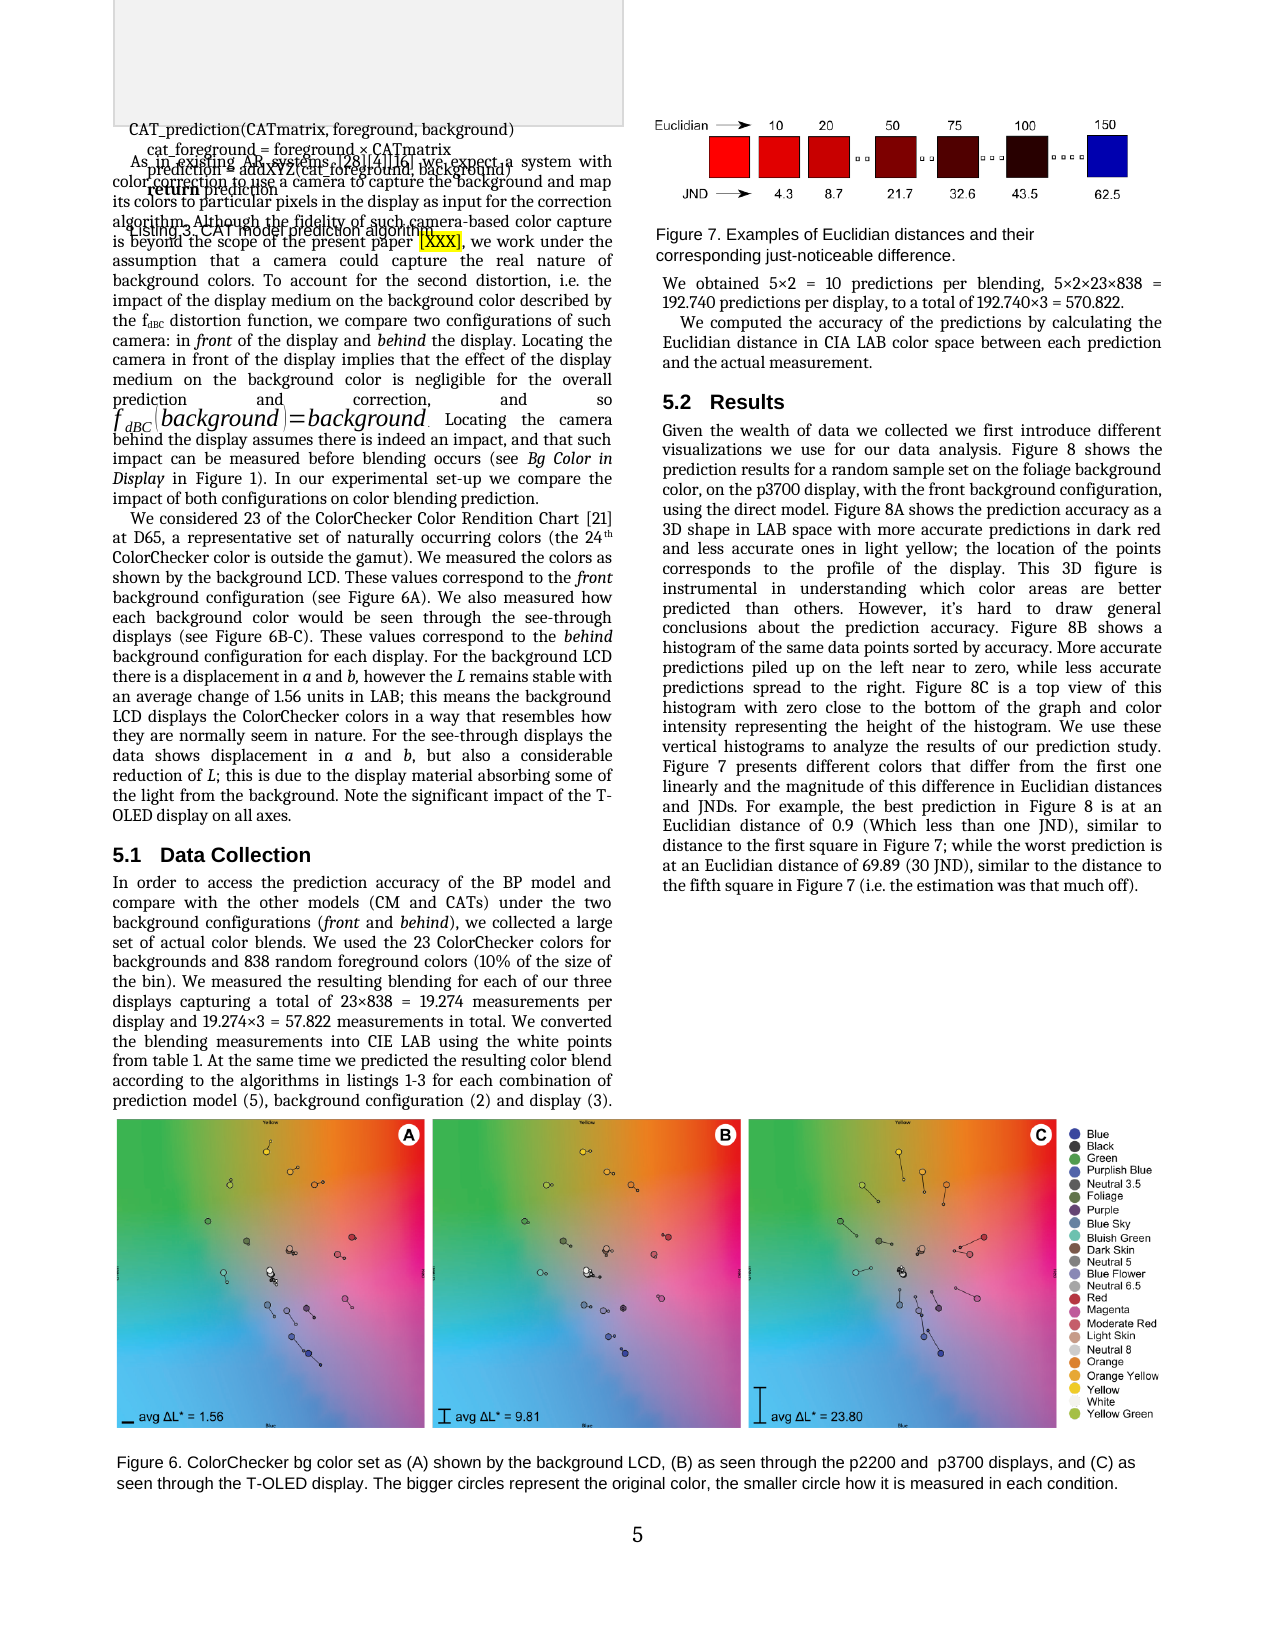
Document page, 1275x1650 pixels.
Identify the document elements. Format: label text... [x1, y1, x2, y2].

text We computed the accuracy of the predictions by calculating the Euclidian distance in CIA LAB color space between each prediction and the actual measurement. [662, 313, 1162, 372]
text We considered 23 of the ColorChecker Color Rendition Chart [21] at D65, a representative set of naturally occurring colors (the 24th ColorChecker color is outside the gamut). We measured the colors as shown by the background LCD. These values correspond to the front background configuration (see Figure 6A). We also measured how each background color would be seen through the see-through displays (see Figure 6B-C). These values correspond to the behind background configuration for each display. For the background LCD there is a displacement in a and b, however the L remains stable with an average change of 1.56 units in LAB; this means the background LCD displays the ColorChecker colors in a way that resembles how they are normally seem in nature. For the see-through displays the data shows displacement in a and b, but also a considerable reduction of L; this is due to the display material absorbing some of the light from the background. Note the significant impact of the T-OLED display on all axes. [112, 508, 613, 825]
list Given the wealth of data we collected we first introduce different visualizations we use for our data analysis. Figure 8 shows the prediction results for a random sample set on the foliage background color, on the p3700 display, with the front background configuration, using the direct model. Figure 8A shows the prediction accuracy as a 3D shape in LAB space with more accurate predictions in dark red and less accurate ones in light yellow; the location of the points corresponds to the profile of the display. This 3D figure is instrumental in understanding which color areas are better predicted than others. However, it’s hard to draw general conclusions about the prediction accuracy. Figure 8B shows a histogram of the same data points sorted by accuracy. More accurate predictions piled up on the left near to zero, while less accurate predictions spread to the right. Figure 8C is a top view of this histogram with zero close to the bottom of the graph and color intensity representing the height of the histogram. We use these vertical histograms to analyze the results of our prediction study. Figure 7 presents different colors that differ from the first one linearly and the magnitude of this difference in Euclidian distances and JNDs. For example, the best prediction in Figure 8 is at an Euclidian distance of 0.9 (Which less than one JND), similar to distance to the first square in Figure 7; while the worst prediction is at an Euclidian distance of 69.89 (30 JND), similar to the distance to the fifth square in Figure 7 (i.e. the estimation was that much off). [662, 420, 1162, 895]
picture [116, 1119, 1159, 1428]
subtitle Results [662, 393, 1162, 414]
picture [655, 120, 1128, 199]
text As in existing AR systems [27][4][16] we expect a system with color correction to use a camera to capture the background and map its colors to particular pixels in the display as input for the correction algorithm. Although the fidelity of such camera-based color capture is beyond the scope of the present paper [XXX], we work under the assumption that a camera could capture the real nature of background colors. To account for the second distortion, i.e. the impact of the display medium on the background color described by the fdBC distortion function, we compare two configurations of such camera: in front of the display and behind the display. Locating the camera in front of the display implies that the effect of the display medium on the background color is negligible for the overall prediction and correction, and so . Locating the camera behind the display assumes there is indeed an impact, and that such impact can be measured before blending occurs (see Bg Color in Display in Figure 1). In our experimental set-up we compare the impact of both configurations on color blending prediction. [112, 152, 613, 508]
subtitle Data Collection [112, 846, 613, 867]
list In order to access the prediction accuracy of the BP model and compare with the other models (CM and CATs) under the two background configurations (front and behind), we collected a large set of actual color blends. We used the 23 ColorChecker colors for backgrounds and 838 random foreground colors (10% of the size of the bin). We measured the resulting blending for each of our three displays capturing a total of 23×838 = 19.274 measurements per display and 19.274×3 = 57.822 measurements in total. We converted the blending measurements into CIE LAB using the white points from table 1. At the same time we predicted the resulting color blend according to the algorithms in listings 1-3 for each combination of prediction model (5), background configuration (2) and display (3). We obtained 5×2 = 10 predictions per blending, 5×2×23×838 = 192.740 predictions per display, to a total of 192.740×3 = 570.822. [112, 873, 613, 1110]
